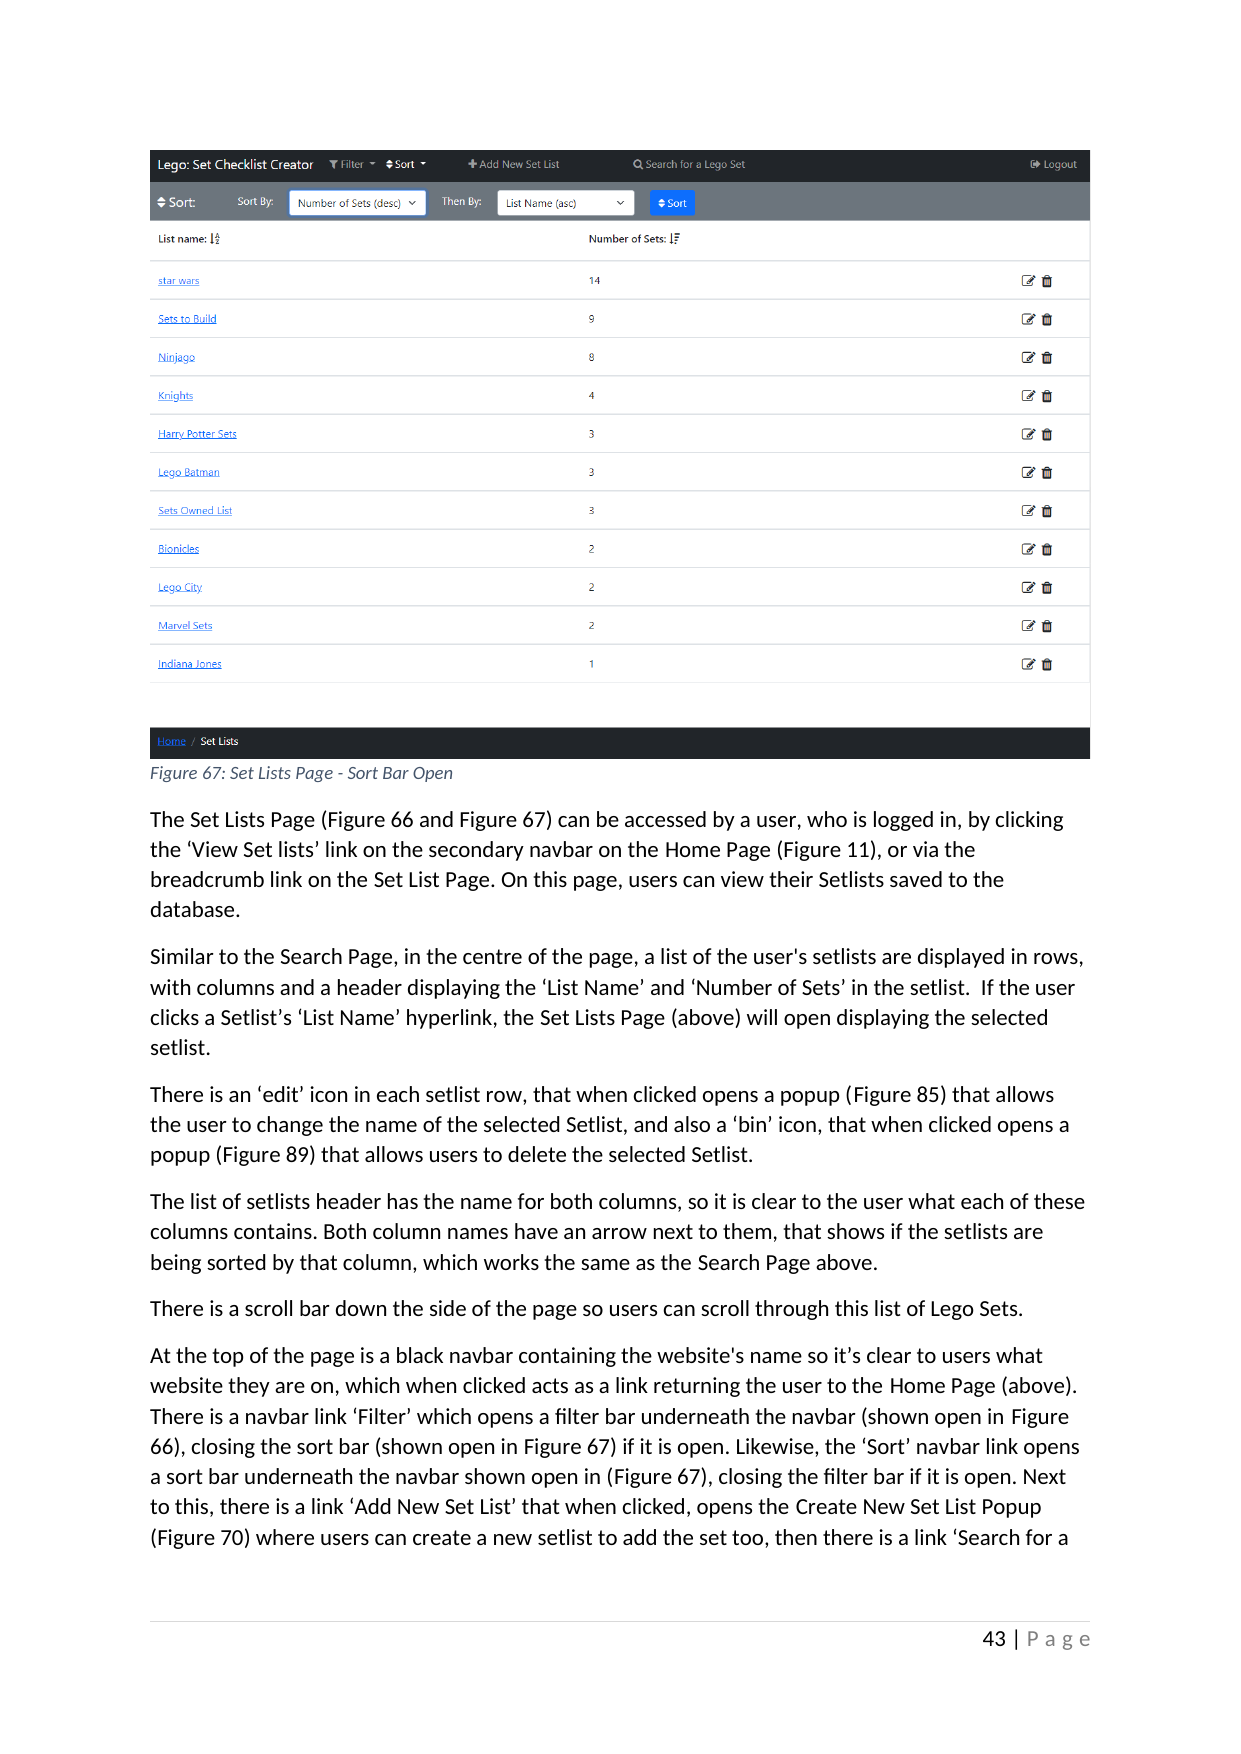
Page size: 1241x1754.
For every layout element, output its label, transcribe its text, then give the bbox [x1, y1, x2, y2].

text There is an ‘edit’ icon in each setlist row, that when clicked opens a popup (Figure 85) that allows the user to change the name of the selected Setlist, and also a ‘bin’ icon, that when clicked opens a popup (Figure 89) that allows users to delete the selected Setlist. [150, 1080, 1090, 1168]
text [150, 1341, 1090, 1551]
text The Set Lists Page (Figure 66 and Figure 67) can be accessed by a user, who is logged in, by clicking the ‘View Set lists’ link on the secondary navbar on the Home Page (Figure 11), or via the breadcrumb link on the Set List Page. On this page, users can view their Setlists saved to the database. [150, 805, 1090, 924]
picture [150, 150, 1091, 759]
text Figure 67: Set Lists Page - Sort Bar Open [150, 761, 1090, 784]
text There is a scroll bar down the side of the page so users can scroll through this list of Lego Sets. [150, 1294, 1090, 1323]
text Similar to the Search Page, in the centre of the page, a list of the user's setlists are displayed in rows, with columns and a header displaying the ‘List Name’ and ‘Number of Sets’ in the setlist. If the user clicks a Setlist’s ‘List Name’ hyperlink, the Set Lists Page (above) will open displaying the selected setlist. [150, 942, 1090, 1061]
text The list of setlists header has the name for both columns, so it is clear to the user what each of these columns contains. Both column names have an arrow next to them, that shows if the setlists are being sorted by that column, which works the same as the Search Page above. [150, 1187, 1090, 1276]
